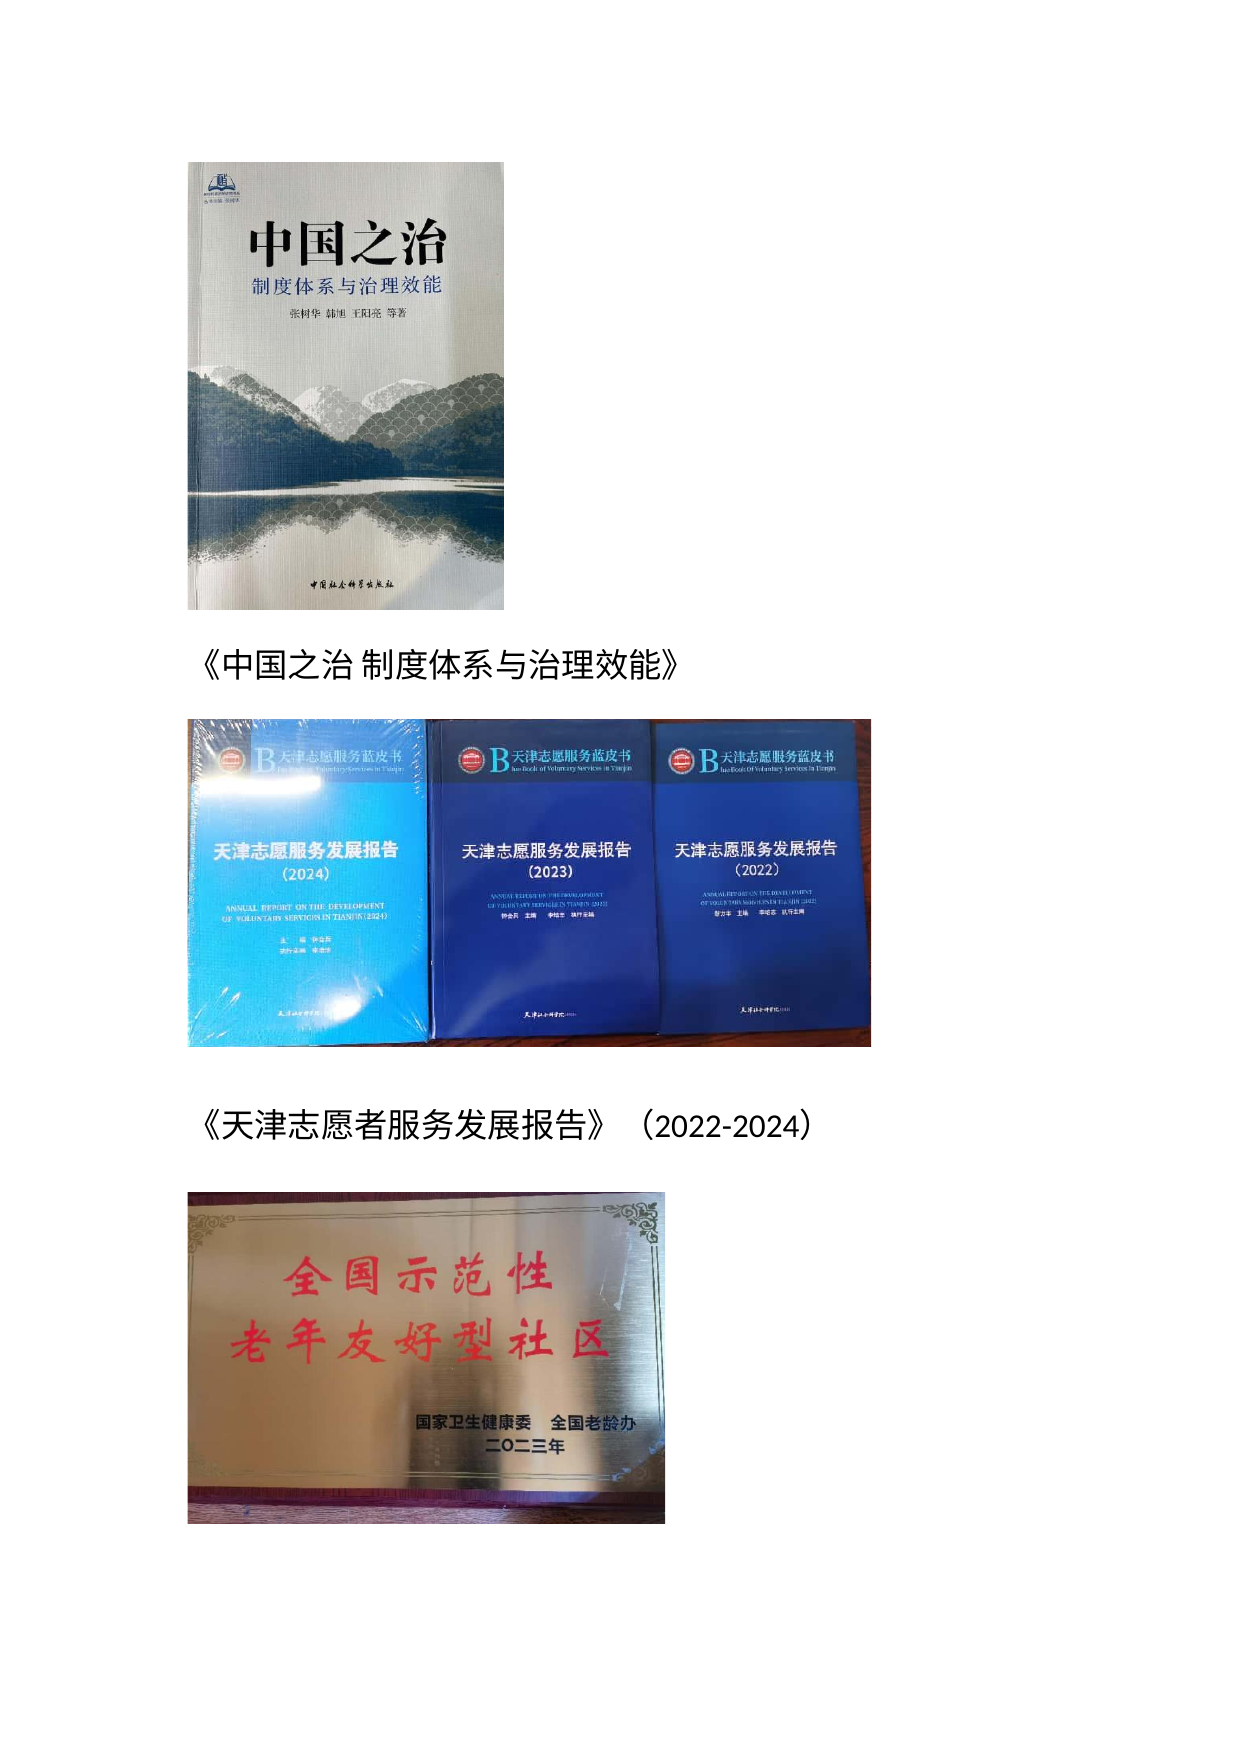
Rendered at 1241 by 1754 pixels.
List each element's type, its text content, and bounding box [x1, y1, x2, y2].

text 《中国之治 制度体系与治理效能》 [187, 630, 1053, 695]
picture [187, 162, 504, 610]
picture [187, 719, 872, 1047]
text 《天津志愿者服务发展报告》（2022-2024） [187, 1090, 1053, 1155]
picture [187, 1192, 665, 1524]
